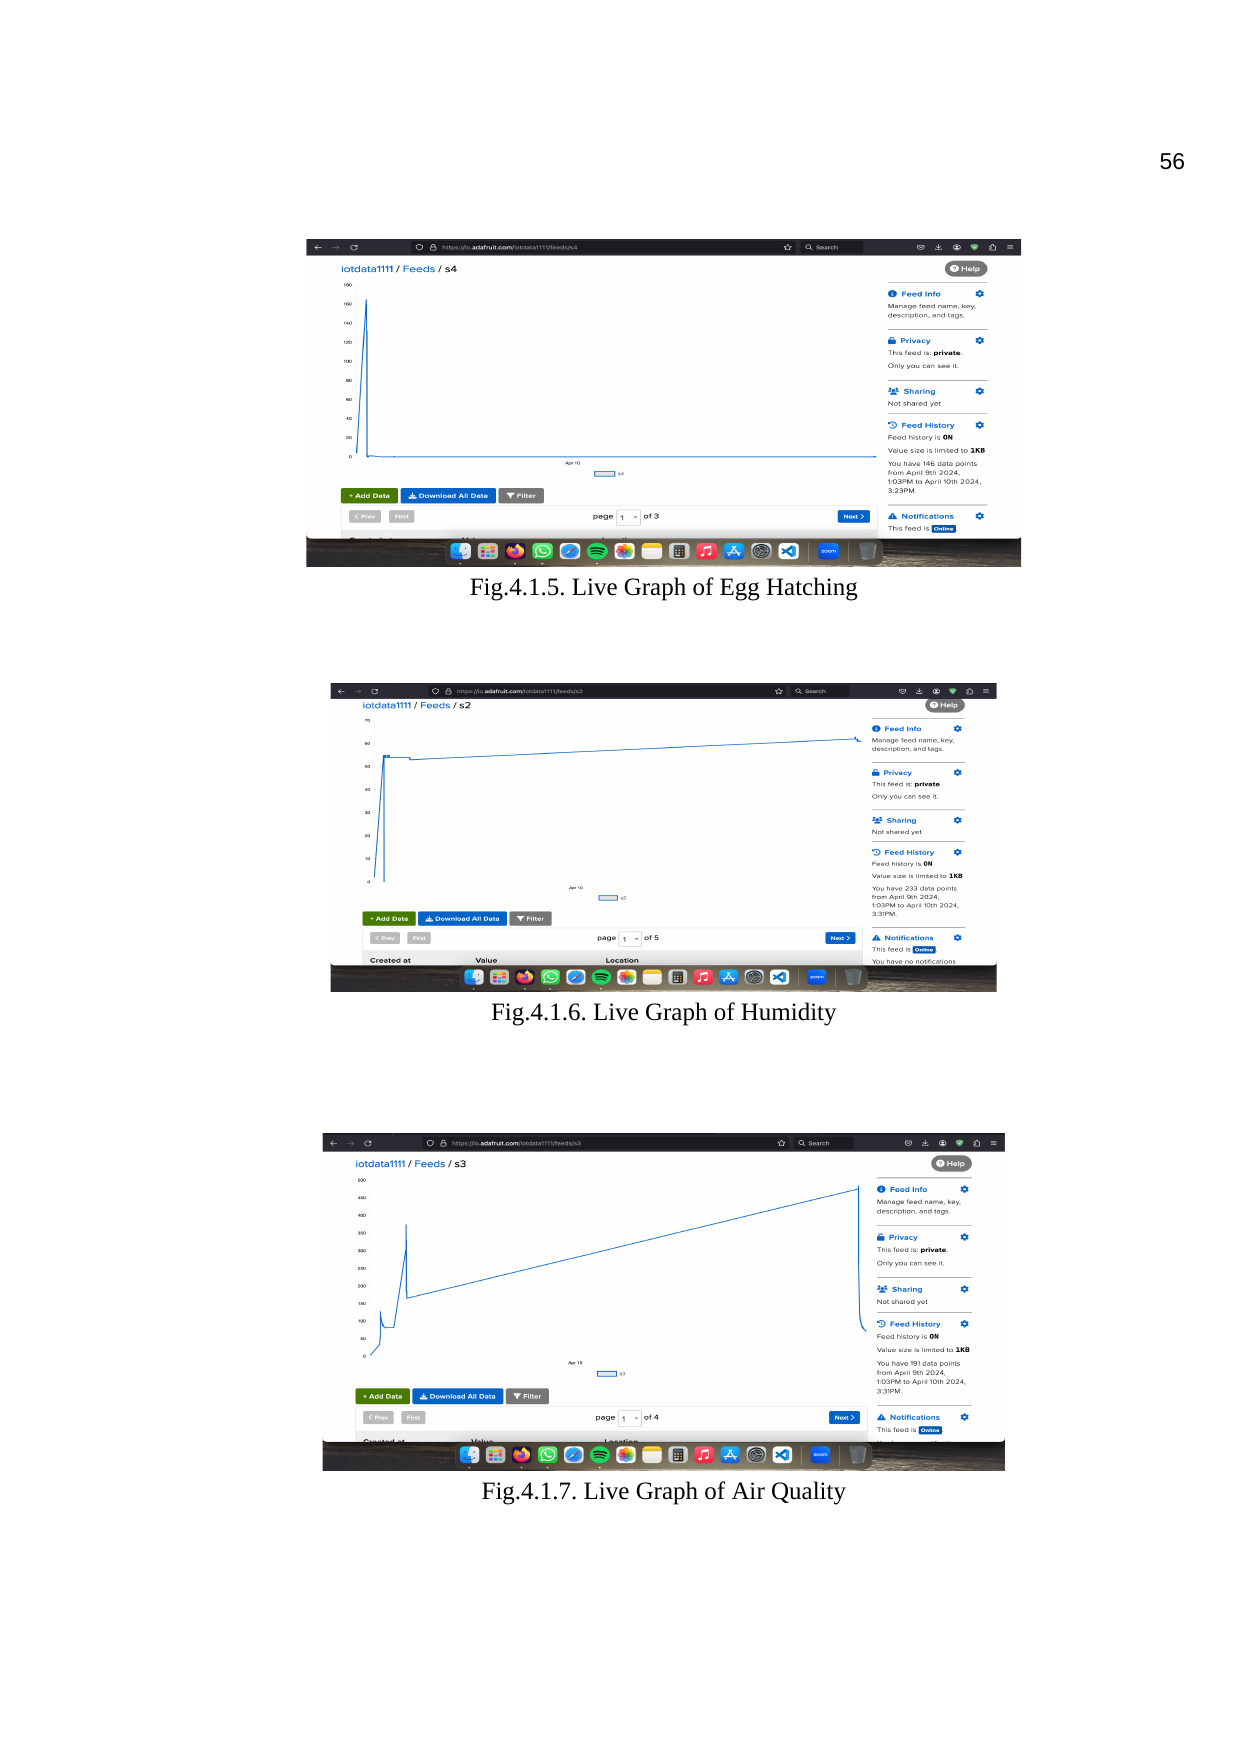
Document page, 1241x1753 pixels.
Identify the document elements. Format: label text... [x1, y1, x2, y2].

picture [330, 683, 997, 992]
picture [322, 1133, 1005, 1471]
text Fig.4.1.7. Live Graph of Air Quality [290, 1476, 1037, 1504]
text Fig.4.1.5. Live Graph of Egg Hatching [290, 572, 1037, 601]
text Fig.4.1.6. Live Graph of Humidity [290, 997, 1037, 1026]
picture [306, 239, 1022, 567]
